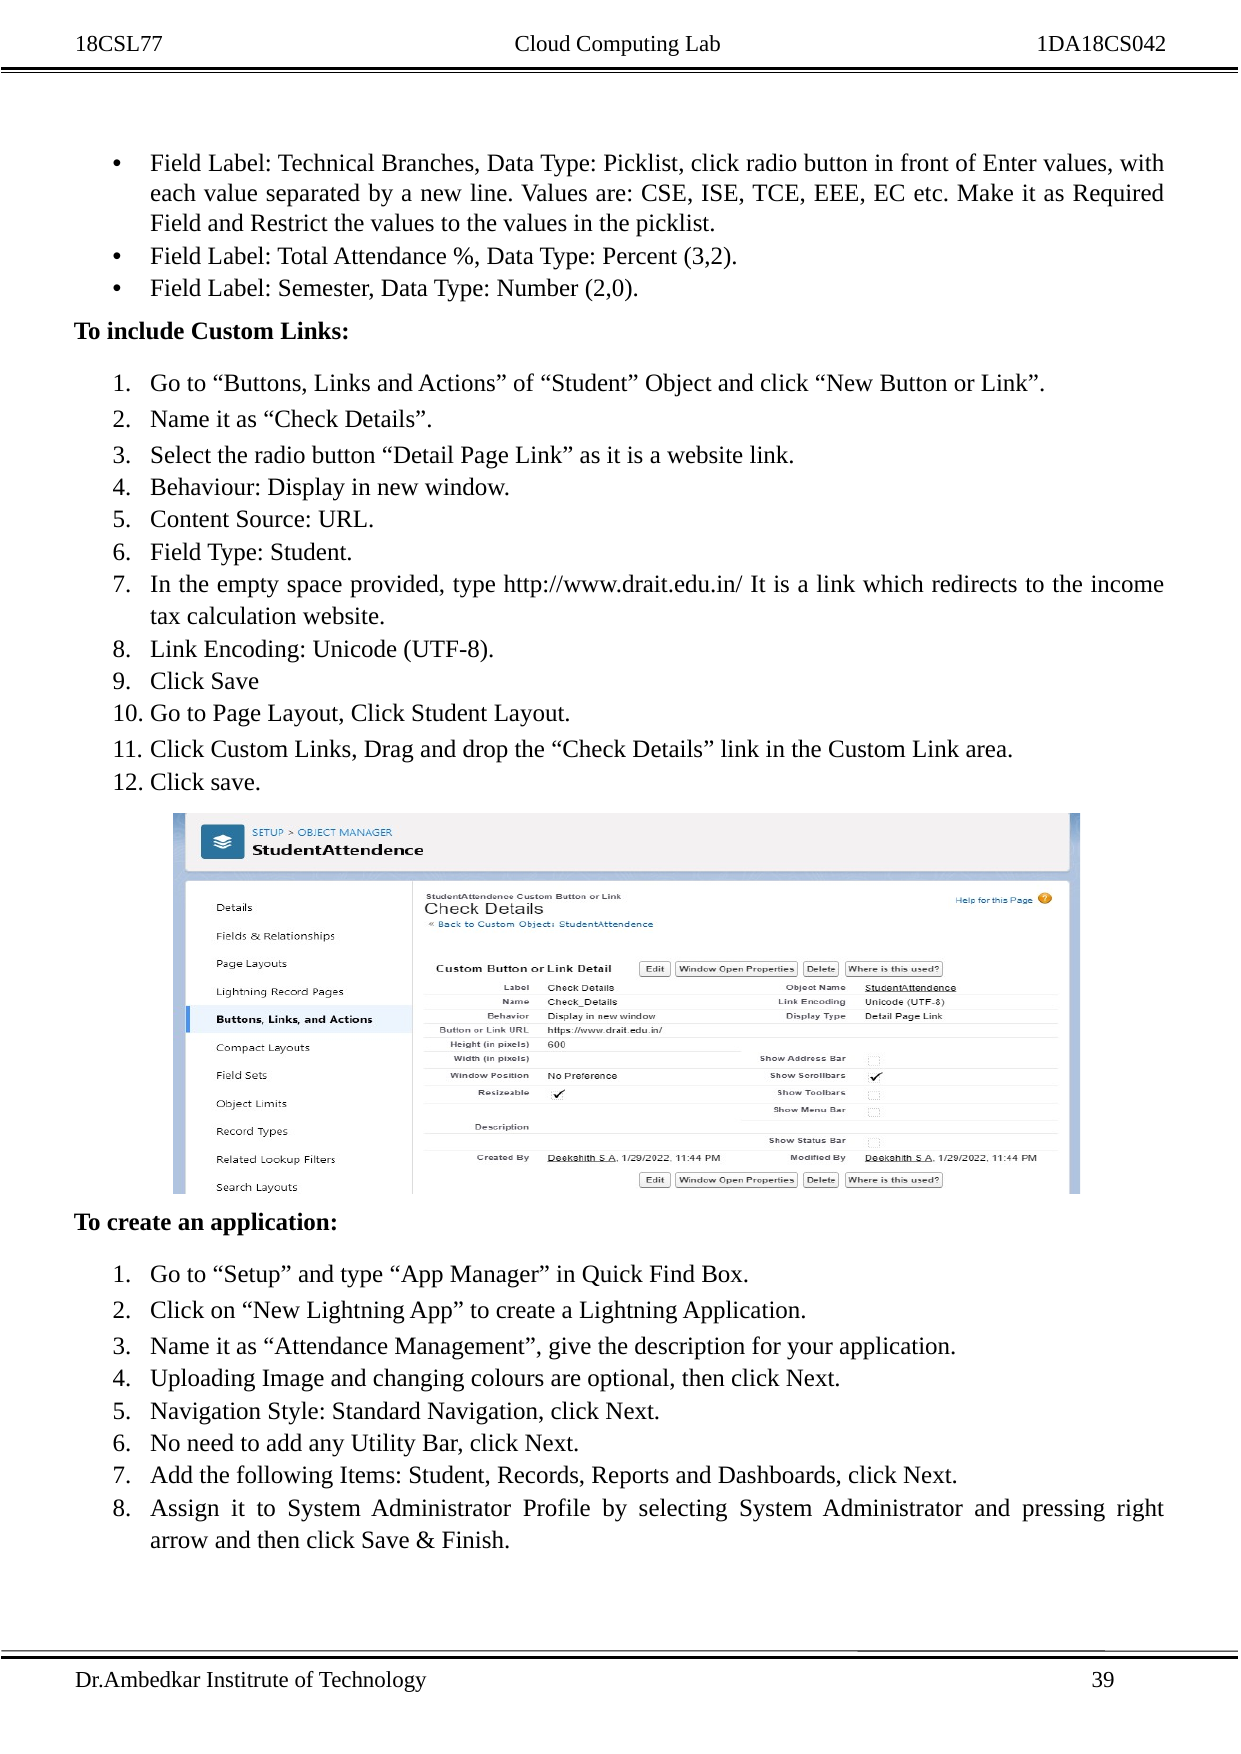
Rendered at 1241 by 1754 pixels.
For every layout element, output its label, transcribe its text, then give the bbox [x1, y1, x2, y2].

list Field Type: Student. [112, 537, 1166, 566]
list Behaviour: Display in new window. [112, 472, 1166, 501]
list Assign it to System Administrator Profile by selecting System Administrator and pressing right arrow and then click Save & Finish. [112, 1493, 1166, 1554]
list Go to “Buttons, Links and Actions” of “Student” Object and click “New Button or Link”. [112, 368, 1166, 397]
list Click on “New Lightning App” to create a Lightning Application. [112, 1295, 1166, 1324]
list Field Label: Technical Branches, Data Type: Picklist, click radio button in front of Enter values, with each value separated by a new line. Values are: CSE, ISE, TCE, EEE, EC etc. Make it as Required Field and Restrict the values to the values in the picklist. [112, 148, 1166, 236]
list No need to add any Utility Bar, click Next. [112, 1428, 1166, 1457]
list Click Save [112, 666, 1166, 695]
text To include Custom Links: [73, 316, 1172, 345]
list Go to “Setup” and type “App Manager” in Quick Find Box. [112, 1259, 1166, 1288]
list Content Source: URL. [112, 504, 1166, 533]
list Click save. [112, 767, 1166, 795]
list Field Label: Semester, Data Type: Number (2,0). [112, 273, 1166, 302]
list Link Encoding: Unicode (UTF-8). [112, 634, 1166, 662]
list Uploading Image and changing colours are optional, then click Next. [112, 1363, 1166, 1392]
list In the empty space provided, type http://www.drait.edu.in/ It is a link which redirects to the income tax calculation website. [112, 569, 1166, 630]
list Select the radio button “Detail Page Link” as it is a website link. [112, 440, 1166, 468]
list Name it as “Attendance Management”, give the description for your application. [112, 1331, 1166, 1360]
list Go to Page Layout, Click Student Layout. [112, 698, 1166, 727]
text To create an application: [73, 1207, 1172, 1236]
list Name it as “Check Details”. [112, 404, 1166, 433]
list Click Custom Links, Drag and drop the “Check Details” link in the Custom Link area. [112, 734, 1166, 763]
list Navigation Style: Standard Navigation, click Next. [112, 1396, 1166, 1424]
picture [173, 813, 1081, 1194]
list Field Label: Total Attendance %, Data Type: Percent (3,2). [112, 241, 1166, 269]
list Add the following Items: Student, Records, Reports and Dashboards, click Next. [112, 1461, 1166, 1489]
